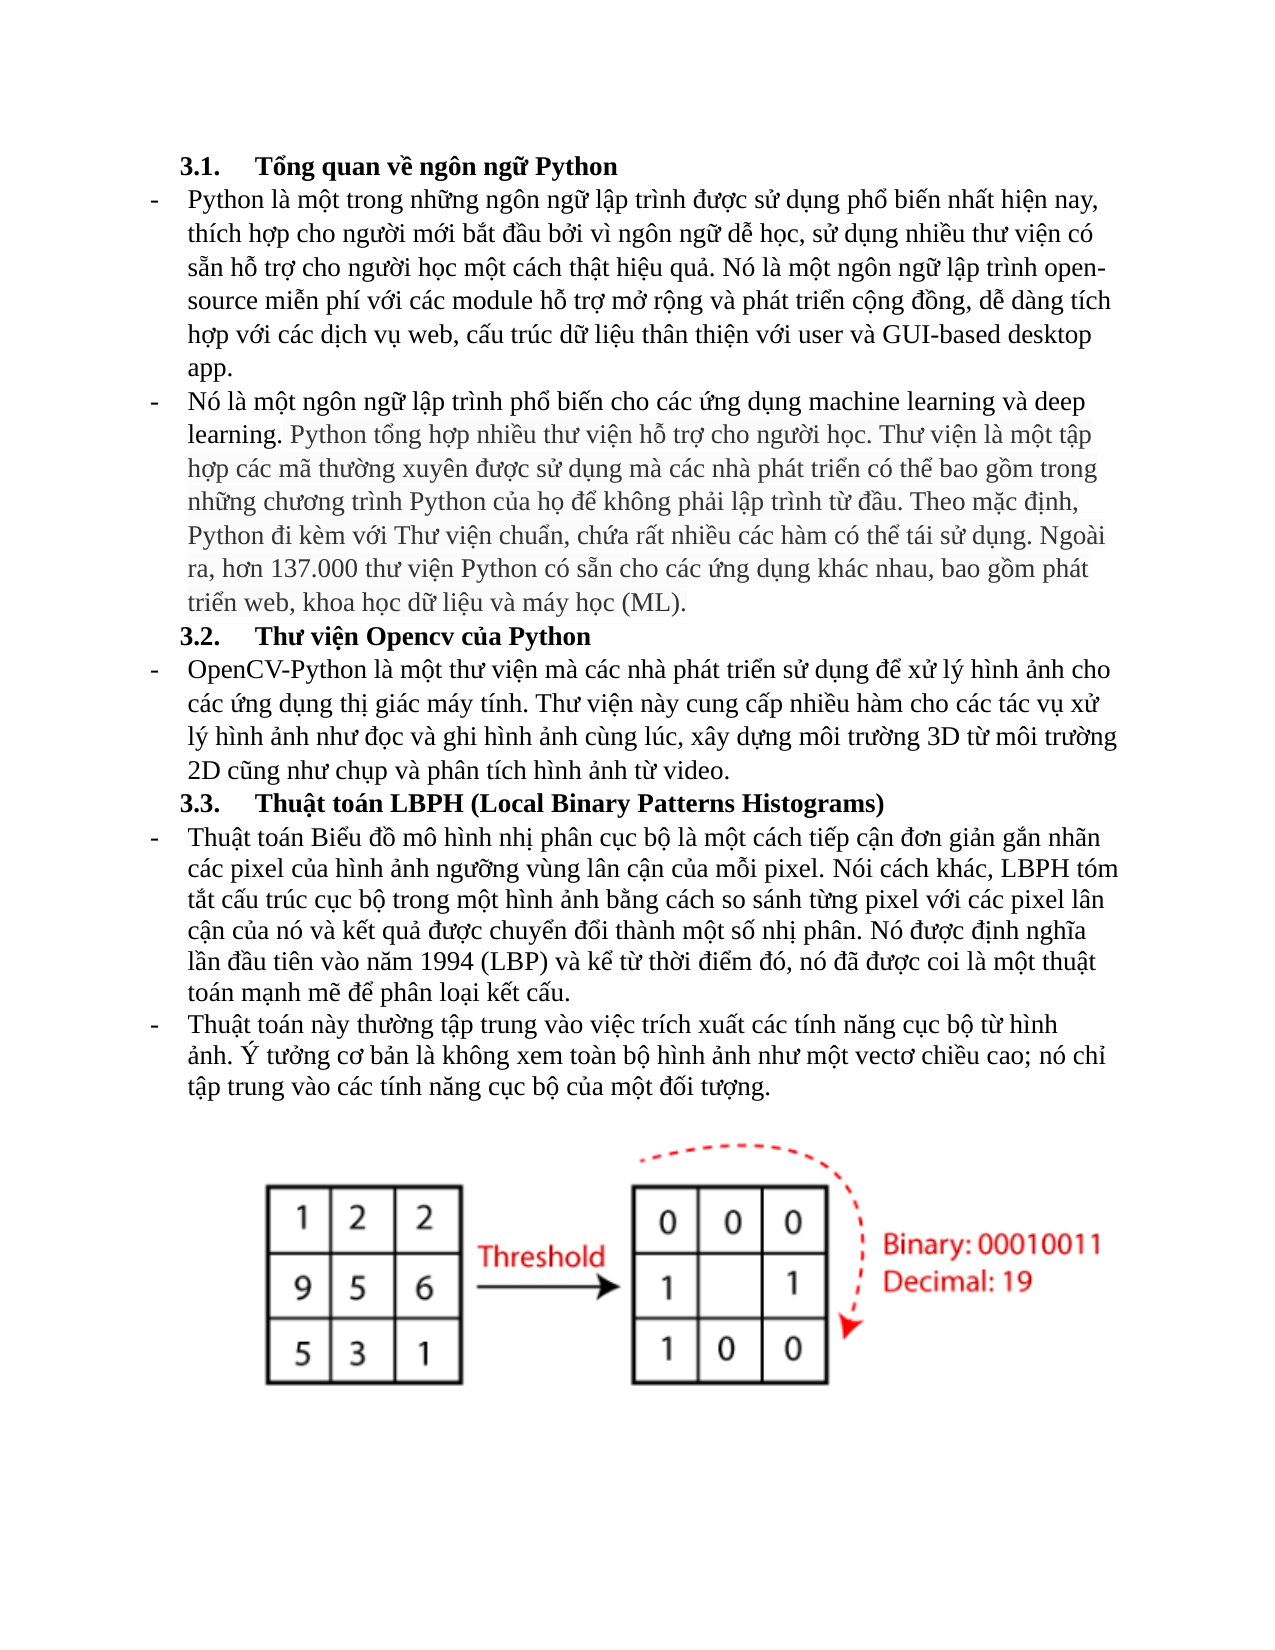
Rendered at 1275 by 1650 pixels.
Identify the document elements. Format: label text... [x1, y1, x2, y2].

picture [254, 1133, 1127, 1408]
list OpenCV-Python là một thư viện mà các nhà phát triển sử dụng để xử lý hình ảnh cho các ứng dụng thị giác máy tính. Thư viện này cung cấp nhiều hàm cho các tác vụ xử lý hình ảnh như đọc và ghi hình ảnh cùng lúc, xây dựng môi trường 3D từ môi trường 2D cũng như chụp và phân tích hình ảnh từ video. [150, 653, 1125, 785]
list Thư viện Opencv của Python [179, 619, 1125, 651]
list Thuật toán này thường tập trung vào việc trích xuất các tính năng cục bộ từ hình ảnh. Ý tưởng cơ bản là không xem toàn bộ hình ảnh như một vectơ chiều cao; nó chỉ tập trung vào các tính năng cục bộ của một đối tượng. [150, 1008, 1125, 1101]
list Thuật toán LBPH (Local Binary Patterns Histograms) [179, 787, 1125, 818]
list Thuật toán Biểu đồ mô hình nhị phân cục bộ là một cách tiếp cận đơn giản gắn nhãn các pixel của hình ảnh ngưỡng vùng lân cận của mỗi pixel. Nói cách khác, LBPH tóm tắt cấu trúc cục bộ trong một hình ảnh bằng cách so sánh từng pixel với các pixel lân cận của nó và kết quả được chuyển đổi thành một số nhị phân. Nó được định nghĩa lần đầu tiên vào năm 1994 (LBP) và kể từ thời điểm đó, nó đã được coi là một thuật toán mạnh mẽ để phân loại kết cấu. [150, 821, 1125, 1008]
list Python là một trong những ngôn ngữ lập trình được sử dụng phổ biến nhất hiện nay, thích hợp cho người mới bắt đầu bởi vì ngôn ngữ dễ học, sử dụng nhiều thư viện có sẵn hỗ trợ cho người học một cách thật hiệu quả. Nó là một ngôn ngữ lập trình open-source miễn phí với các module hỗ trợ mở rộng và phát triển cộng đồng, dễ dàng tích hợp với các dịch vụ web, cấu trúc dữ liệu thân thiện với user và GUI-based desktop app. [150, 183, 1125, 382]
list Nó là một ngôn ngữ lập trình phổ biến cho các ứng dụng machine learning và deep learning. Python tổng hợp nhiều thư viện hỗ trợ cho người học. Thư viện là một tập hợp các mã thường xuyên được sử dụng mà các nhà phát triển có thể bao gồm trong những chương trình Python của họ để không phải lập trình từ đầu. Theo mặc định, Python đi kèm với Thư viện chuẩn, chứa rất nhiều các hàm có thể tái sử dụng. Ngoài ra, hơn 137.000 thư viện Python có sẵn cho các ứng dụng khác nhau, bao gồm phát triển web, khoa học dữ liệu và máy học (ML). [150, 385, 1125, 617]
list Tổng quan về ngôn ngữ Python [179, 150, 1125, 181]
